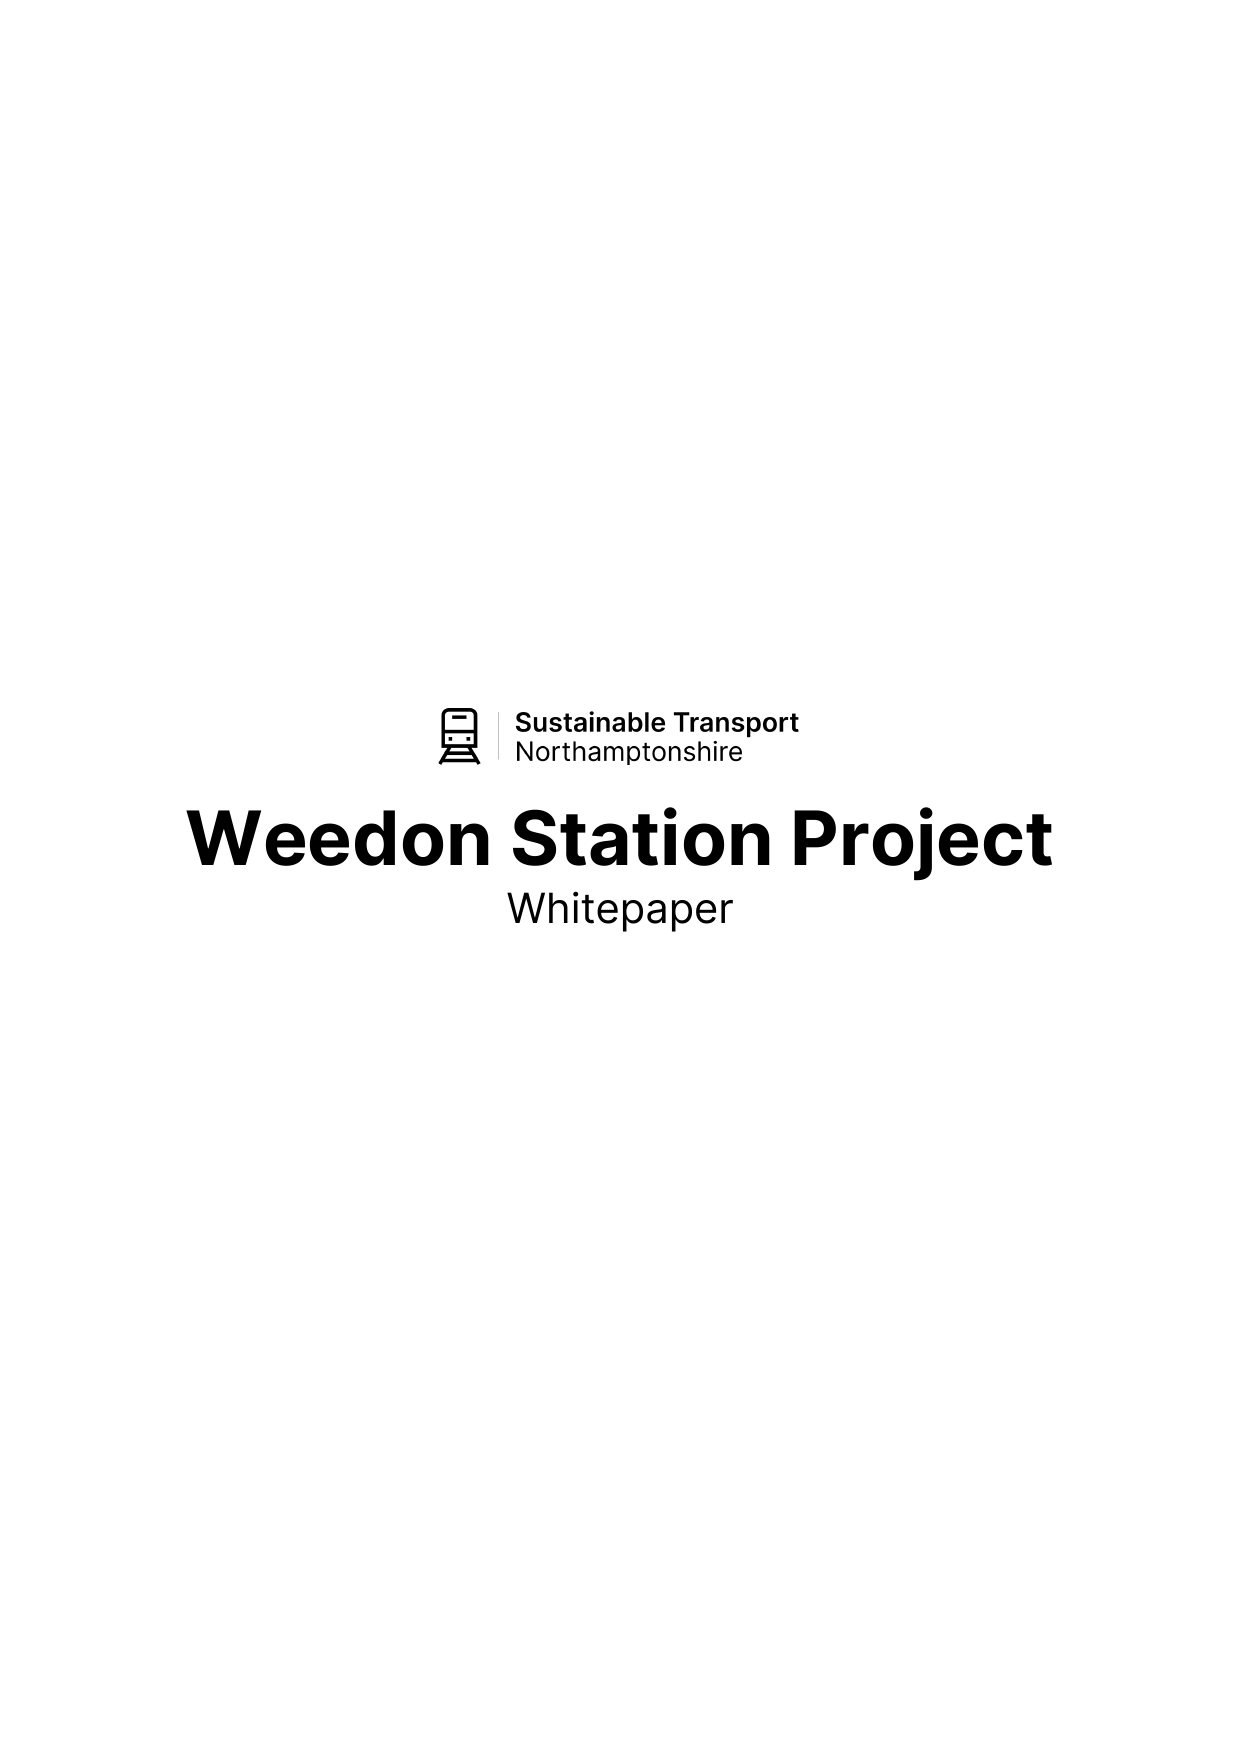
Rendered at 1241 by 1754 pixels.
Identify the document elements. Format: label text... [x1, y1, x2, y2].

subtitle Weedon Station Project [150, 792, 1090, 883]
text Whitepaper [150, 883, 1090, 933]
picture [438, 708, 802, 765]
